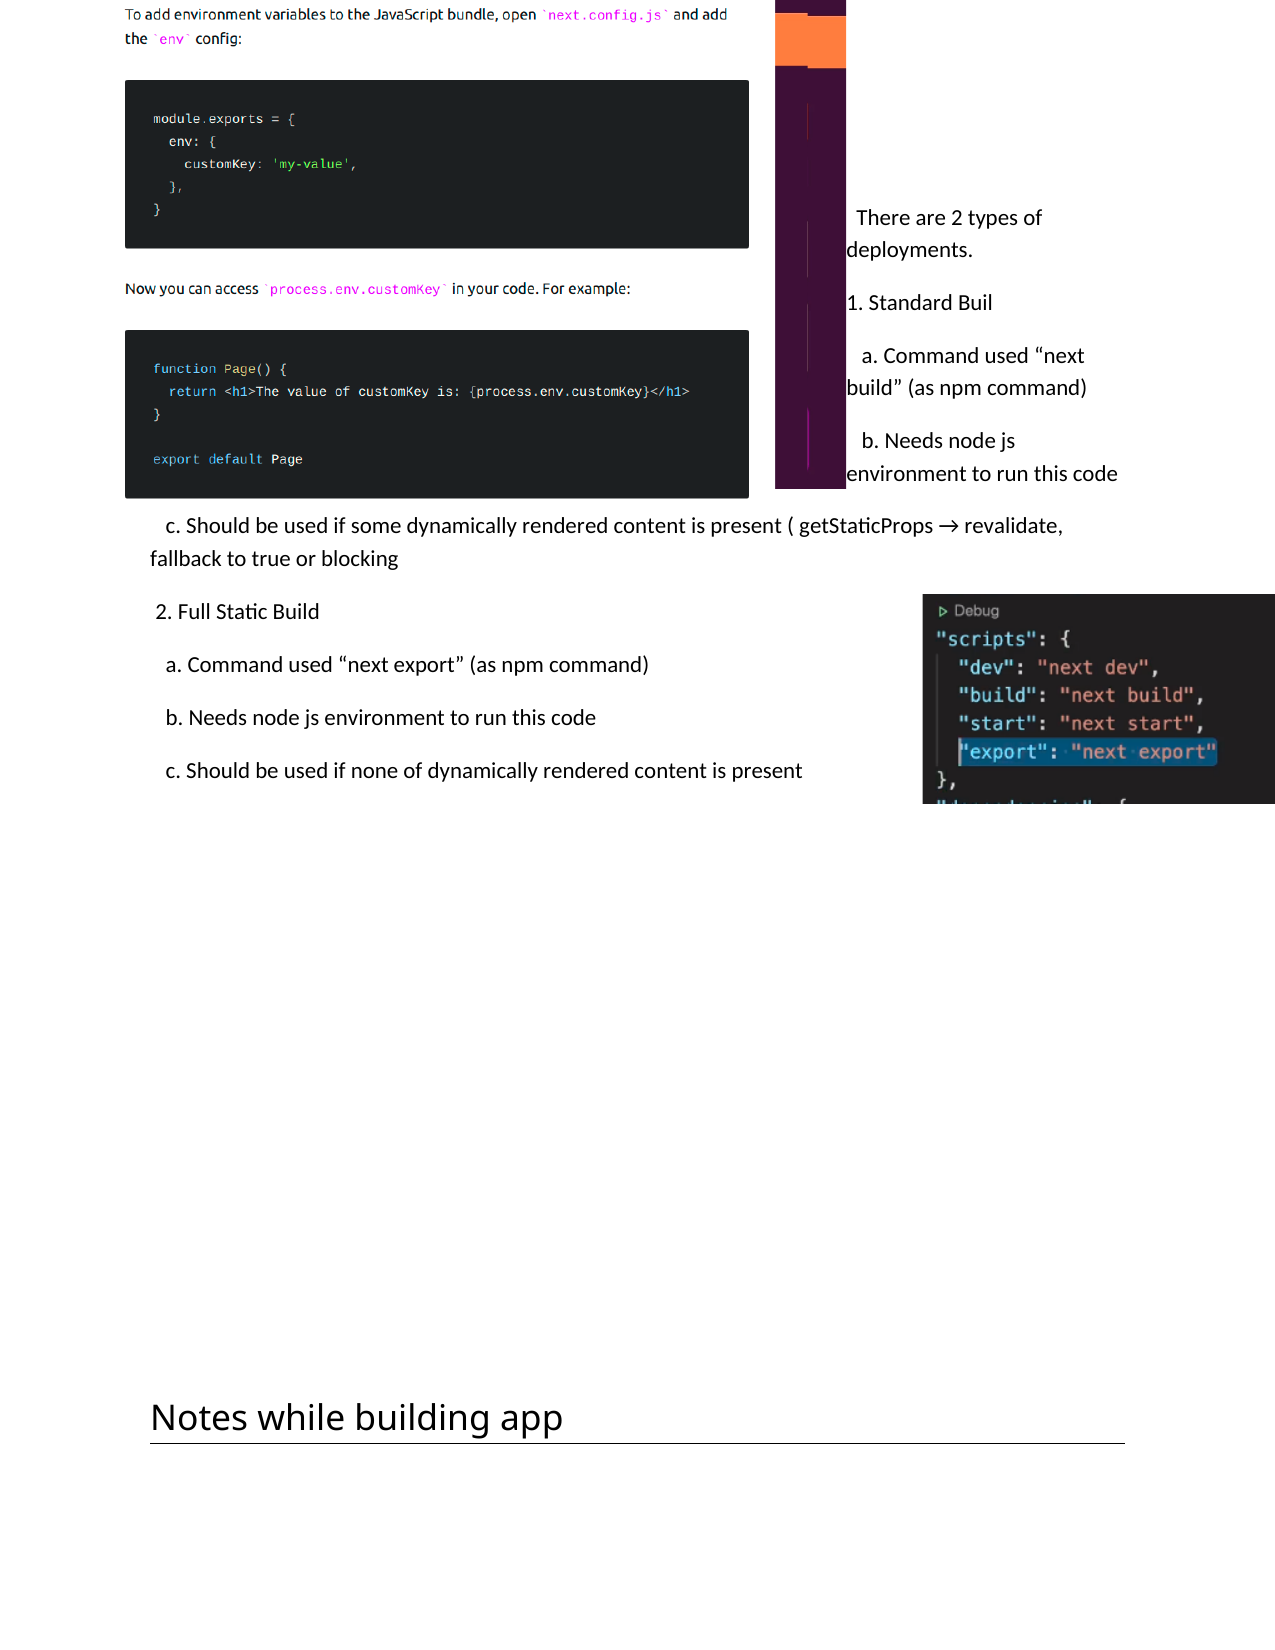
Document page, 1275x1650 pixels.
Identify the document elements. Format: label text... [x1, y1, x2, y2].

text b. Needs node js environment to run this code [150, 703, 922, 731]
text Notes while building app [150, 1392, 1125, 1443]
text 1. Standard Buil [847, 288, 1125, 316]
text a. Command used “next build” (as npm command) [847, 341, 1125, 401]
text 2. Full Static Build [150, 597, 922, 625]
text a. Command used “next export” (as npm command) [150, 650, 922, 678]
text c. Should be used if some dynamically rendered content is present ( getStaticProps → revalidate, fallback to true or blocking [150, 512, 1125, 572]
text There are 2 types of deployments. [847, 203, 1125, 263]
text b. Needs node js environment to run this code [847, 426, 1125, 487]
text c. Should be used if none of dynamically rendered content is present [150, 756, 922, 784]
picture [114, 0, 847, 514]
picture [922, 594, 1275, 804]
